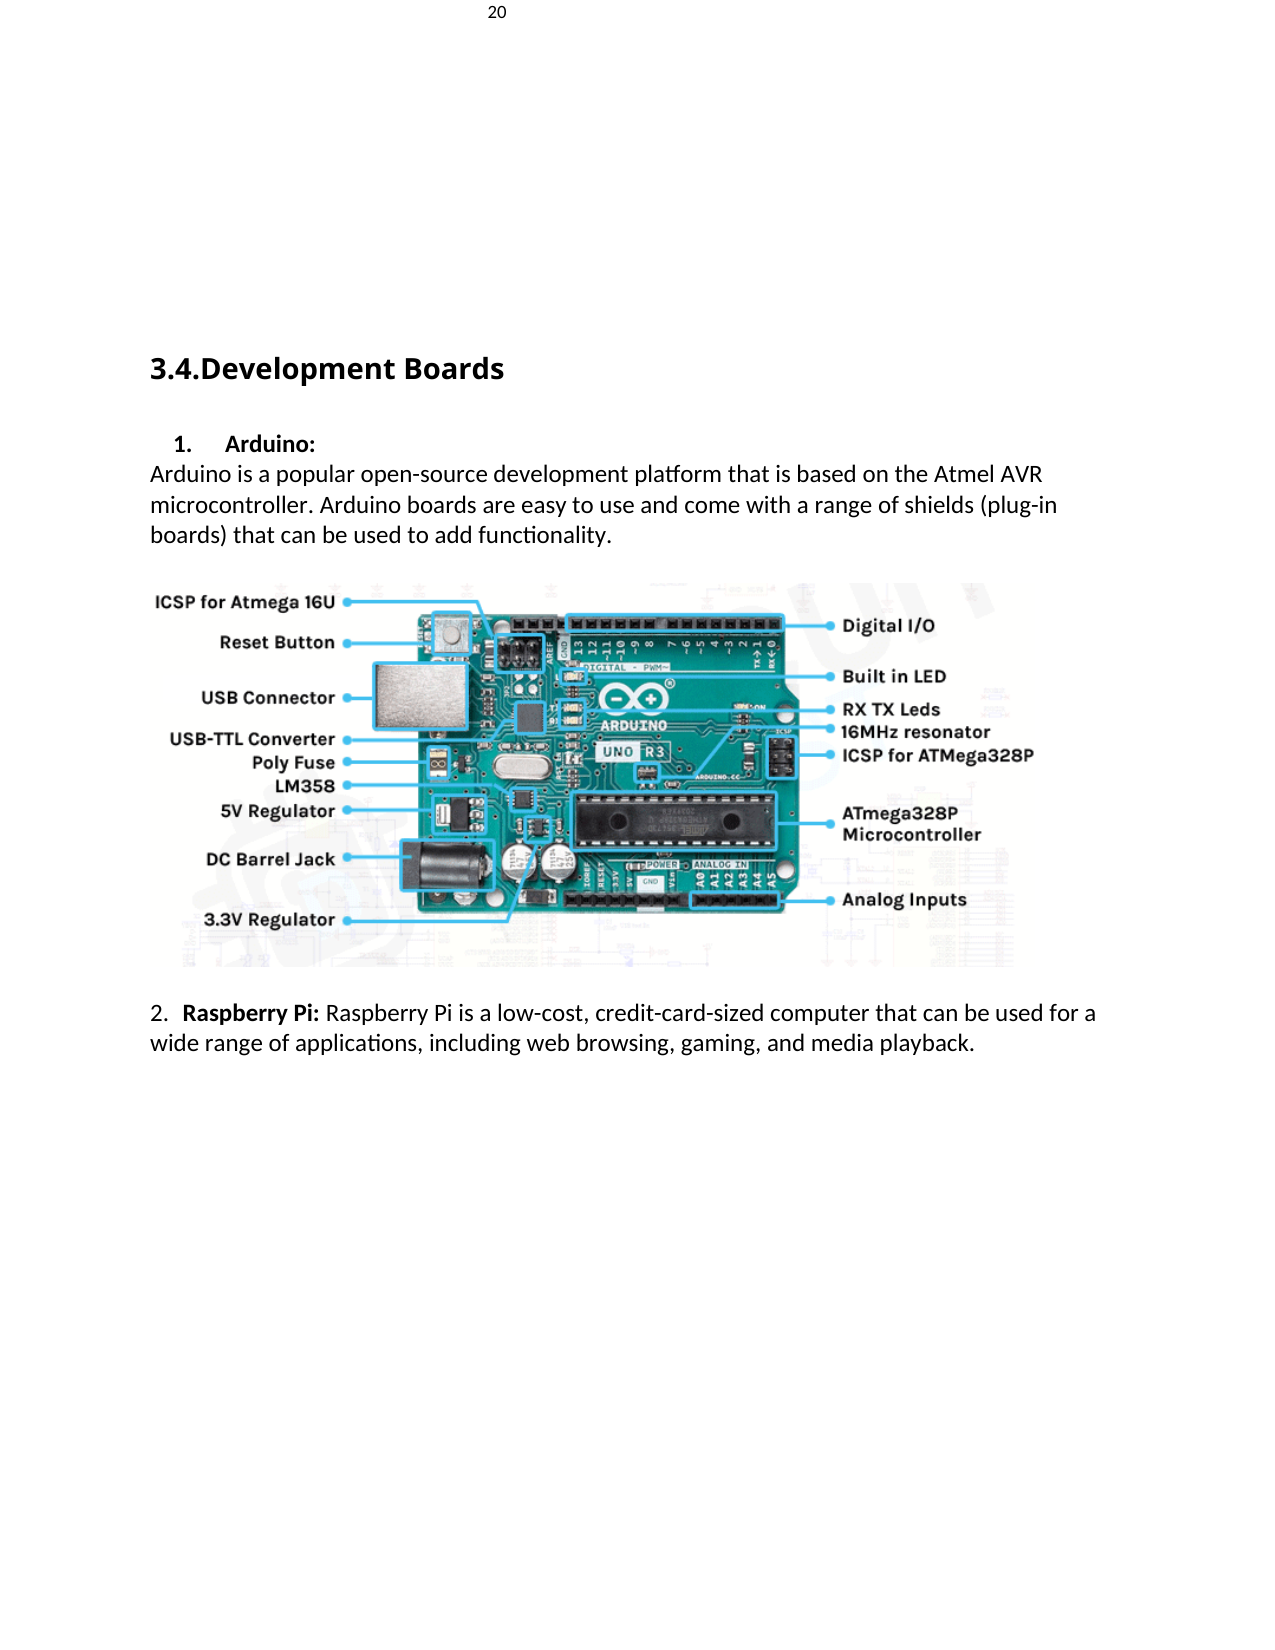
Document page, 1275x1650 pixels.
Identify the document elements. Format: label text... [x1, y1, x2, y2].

list Arduino is a popular open-source development platform that is based on the Atmel AVR microcontroller. Arduino boards are easy to use and come with a range of shields (plug-in boards) that can be used to add functionality. [150, 458, 1125, 550]
list Arduino: [173, 428, 1125, 458]
list 3.4.Development Boards [150, 348, 1125, 388]
picture [150, 583, 1035, 967]
list Raspberry Pi: Raspberry Pi is a low-cost, credit-card-sized computer that can be used for a wide range of applications, including web browsing, gaming, and media playback. [150, 997, 1125, 1058]
